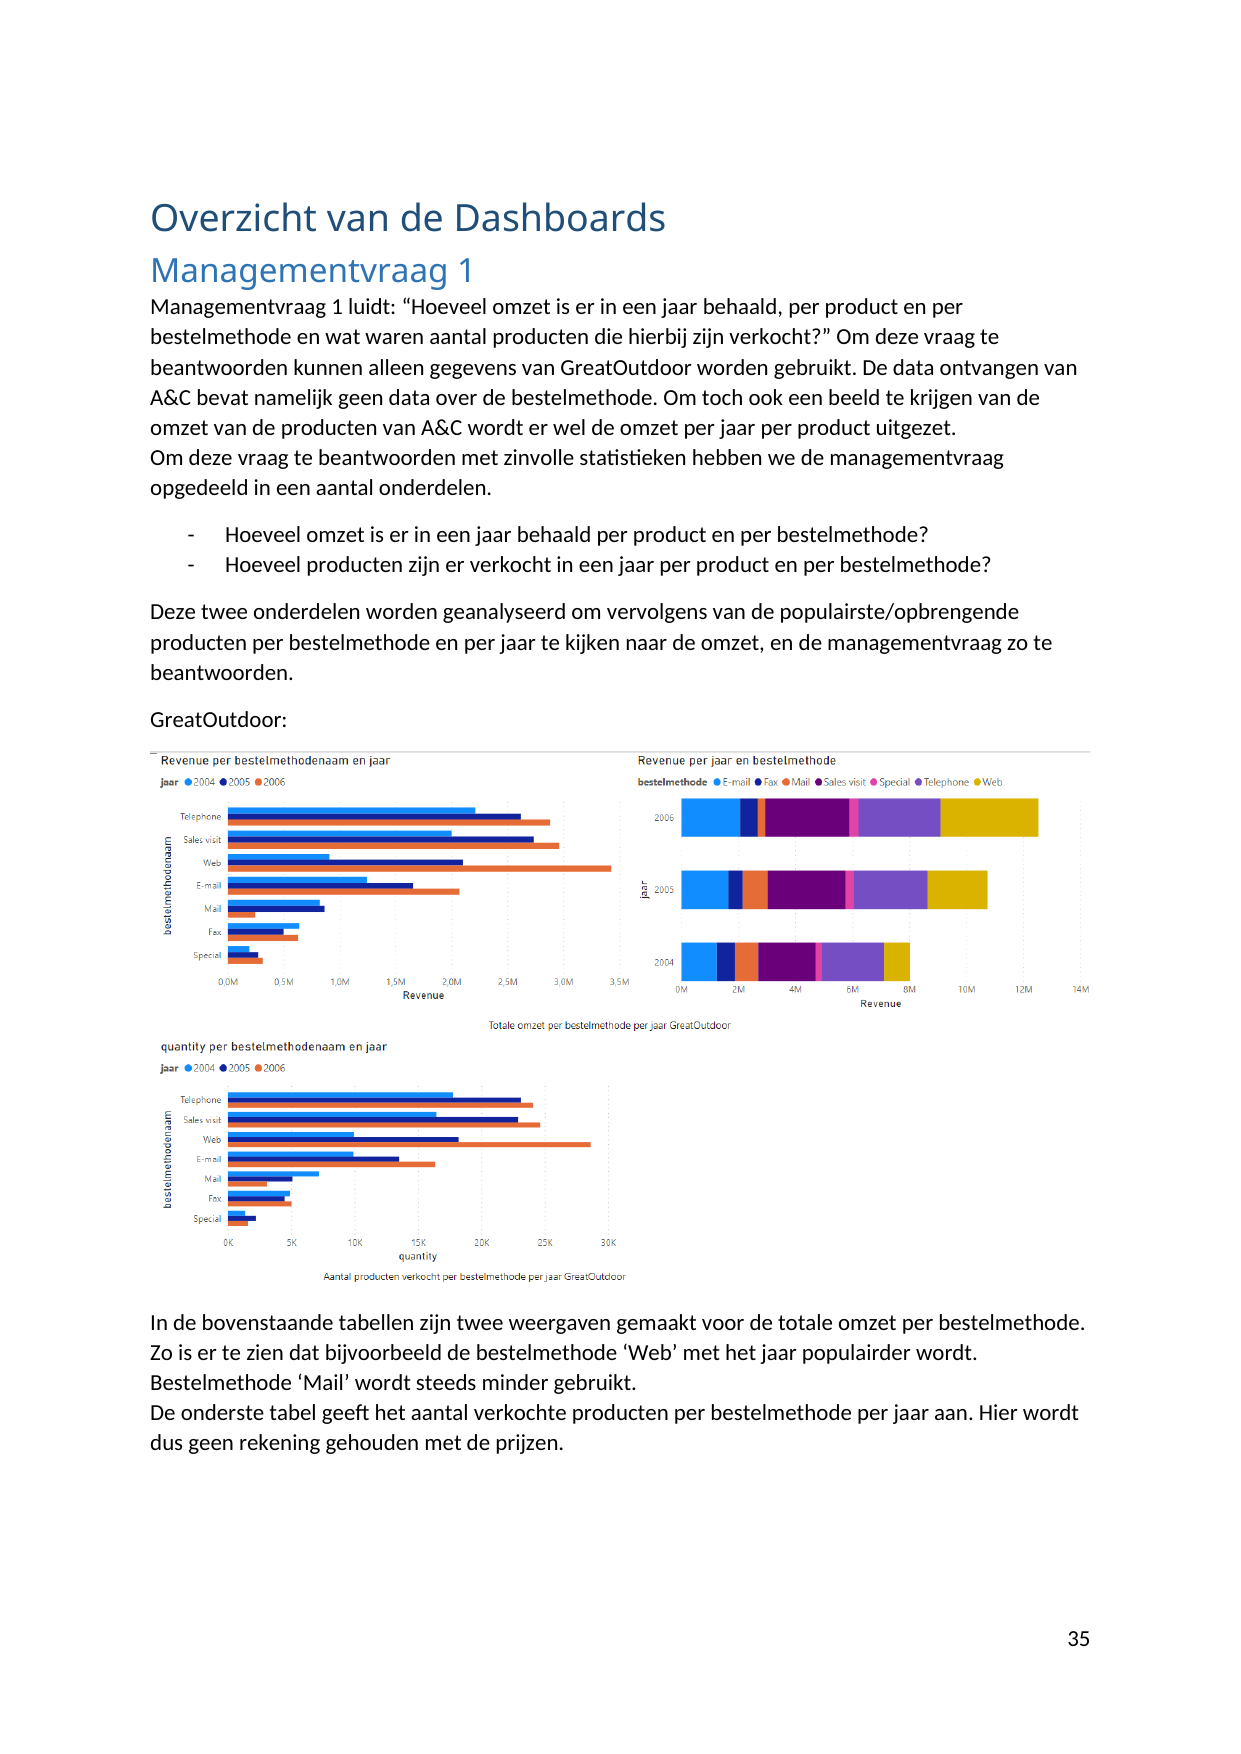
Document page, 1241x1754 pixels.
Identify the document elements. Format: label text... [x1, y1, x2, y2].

picture [150, 751, 1091, 1289]
text Deze twee onderdelen worden geanalyseerd om vervolgens van de populairste/opbrengende producten per bestelmethode en per jaar te kijken naar de omzet, en de managementvraag zo te beantwoorden. [150, 597, 1090, 686]
text Managementvraag 1 luidt: “Hoeveel omzet is er in een jaar behaald, per product en per bestelmethode en wat waren aantal producten die hierbij zijn verkocht?” Om deze vraag te beantwoorden kunnen alleen gegevens van GreatOutdoor worden gebruikt. De data ontvangen van A&C bevat namelijk geen data over de bestelmethode. Om toch ook een beeld te krijgen van de omzet van de producten van A&C wordt er wel de omzet per jaar per product uitgezet. Om deze vraag te beantwoorden met zinvolle statistieken hebben we de managementvraag opgedeeld in een aantal onderdelen. [150, 292, 1090, 502]
text GreatOutdoor: [150, 705, 1090, 733]
subtitle Managementvraag 1 [150, 247, 1090, 292]
subtitle Overzicht van de Dashboards [150, 192, 1090, 243]
text In de bovenstaande tabellen zijn twee weergaven gemaakt voor de totale omzet per bestelmethode. Zo is er te zien dat bijvoorbeeld de bestelmethode ‘Web’ met het jaar populairder wordt. Bestelmethode ‘Mail’ wordt steeds minder gebruikt. De onderste tabel geeft het aantal verkochte producten per bestelmethode per jaar aan. Hier wordt dus geen rekening gehouden met de prijzen. [150, 1308, 1090, 1457]
list Hoeveel omzet is er in een jaar behaald per product en per bestelmethode? [187, 520, 1090, 548]
list Hoeveel producten zijn er verkocht in een jaar per product en per bestelmethode? [187, 551, 1090, 579]
